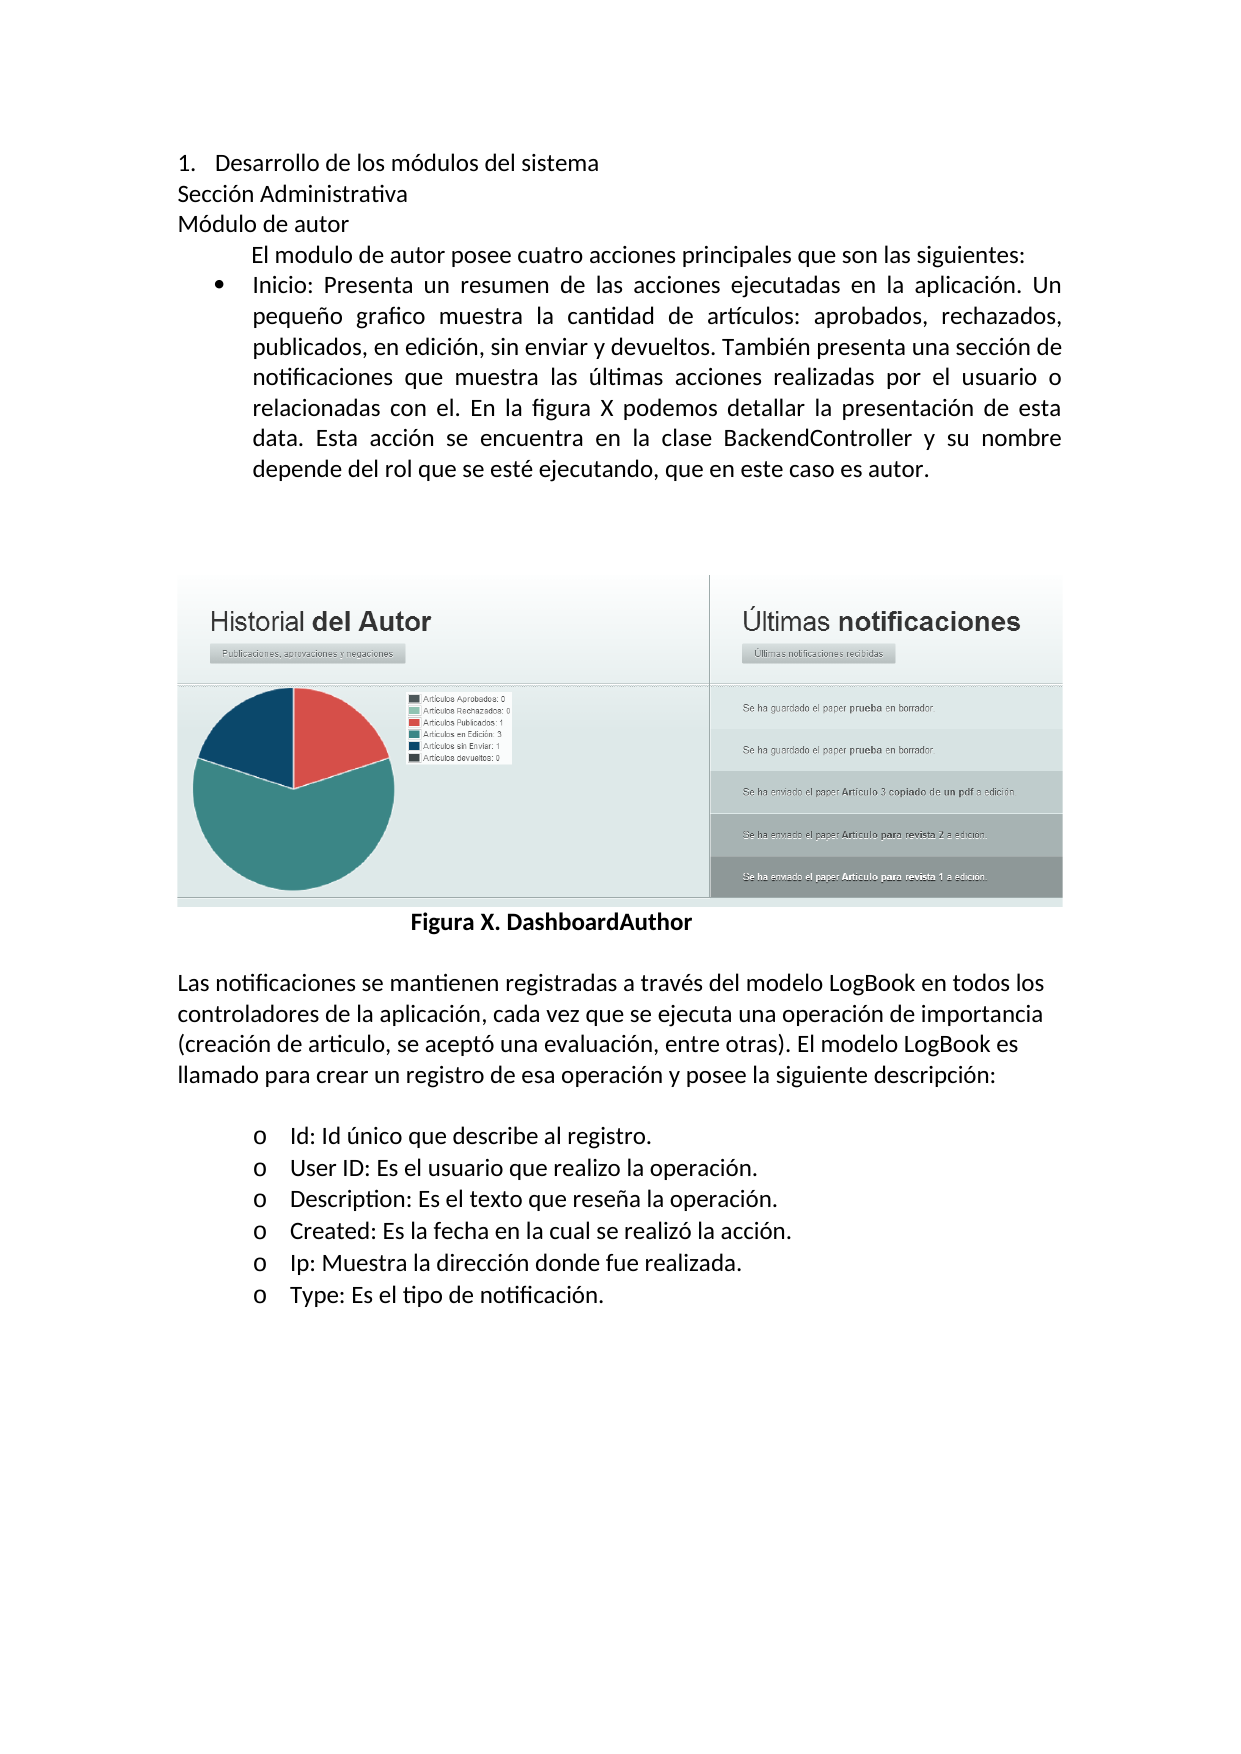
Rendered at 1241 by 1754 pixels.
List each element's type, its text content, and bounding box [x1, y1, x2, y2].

text Las notificaciones se mantienen registradas a través del modelo LogBook en todos los controladores de la aplicación, cada vez que se ejecuta una operación de importancia (creación de articulo, se aceptó una evaluación, entre otras). El modelo LogBook es llamado para crear un registro de esa operación y posee la siguiente descripción: [177, 967, 1063, 1089]
list Description: Es el texto que reseña la operación. [252, 1183, 1063, 1215]
picture [177, 575, 1063, 907]
list Id: Id único que describe al registro. [252, 1120, 1063, 1152]
list Type: Es el tipo de notificación. [252, 1279, 1063, 1311]
text El modulo de autor posee cuatro acciones principales que son las siguientes: [177, 239, 1063, 270]
list Desarrollo de los módulos del sistema [177, 148, 1063, 178]
list Ip: Muestra la dirección donde fue realizada. [252, 1247, 1063, 1279]
list User ID: Es el usuario que realizo la operación. [252, 1152, 1063, 1183]
text Módulo de autor [177, 209, 1063, 239]
text Figura X. DashboardAuthor [177, 907, 1063, 937]
list Inicio: Presenta un resumen de las acciones ejecutadas en la aplicación. Un pequeño grafico muestra la cantidad de artículos: aprobados, rechazados, publicados, en edición, sin enviar y devueltos. También presenta una sección de notificaciones que muestra las últimas acciones realizadas por el usuario o relacionadas con el. En la figura X podemos detallar la presentación de esta data. Esta acción se encuentra en la clase BackendController y su nombre depende del rol que se esté ejecutando, que en este caso es autor. [215, 270, 1063, 483]
list Created: Es la fecha en la cual se realizó la acción. [252, 1215, 1063, 1247]
text Sección Administrativa [177, 178, 1063, 209]
